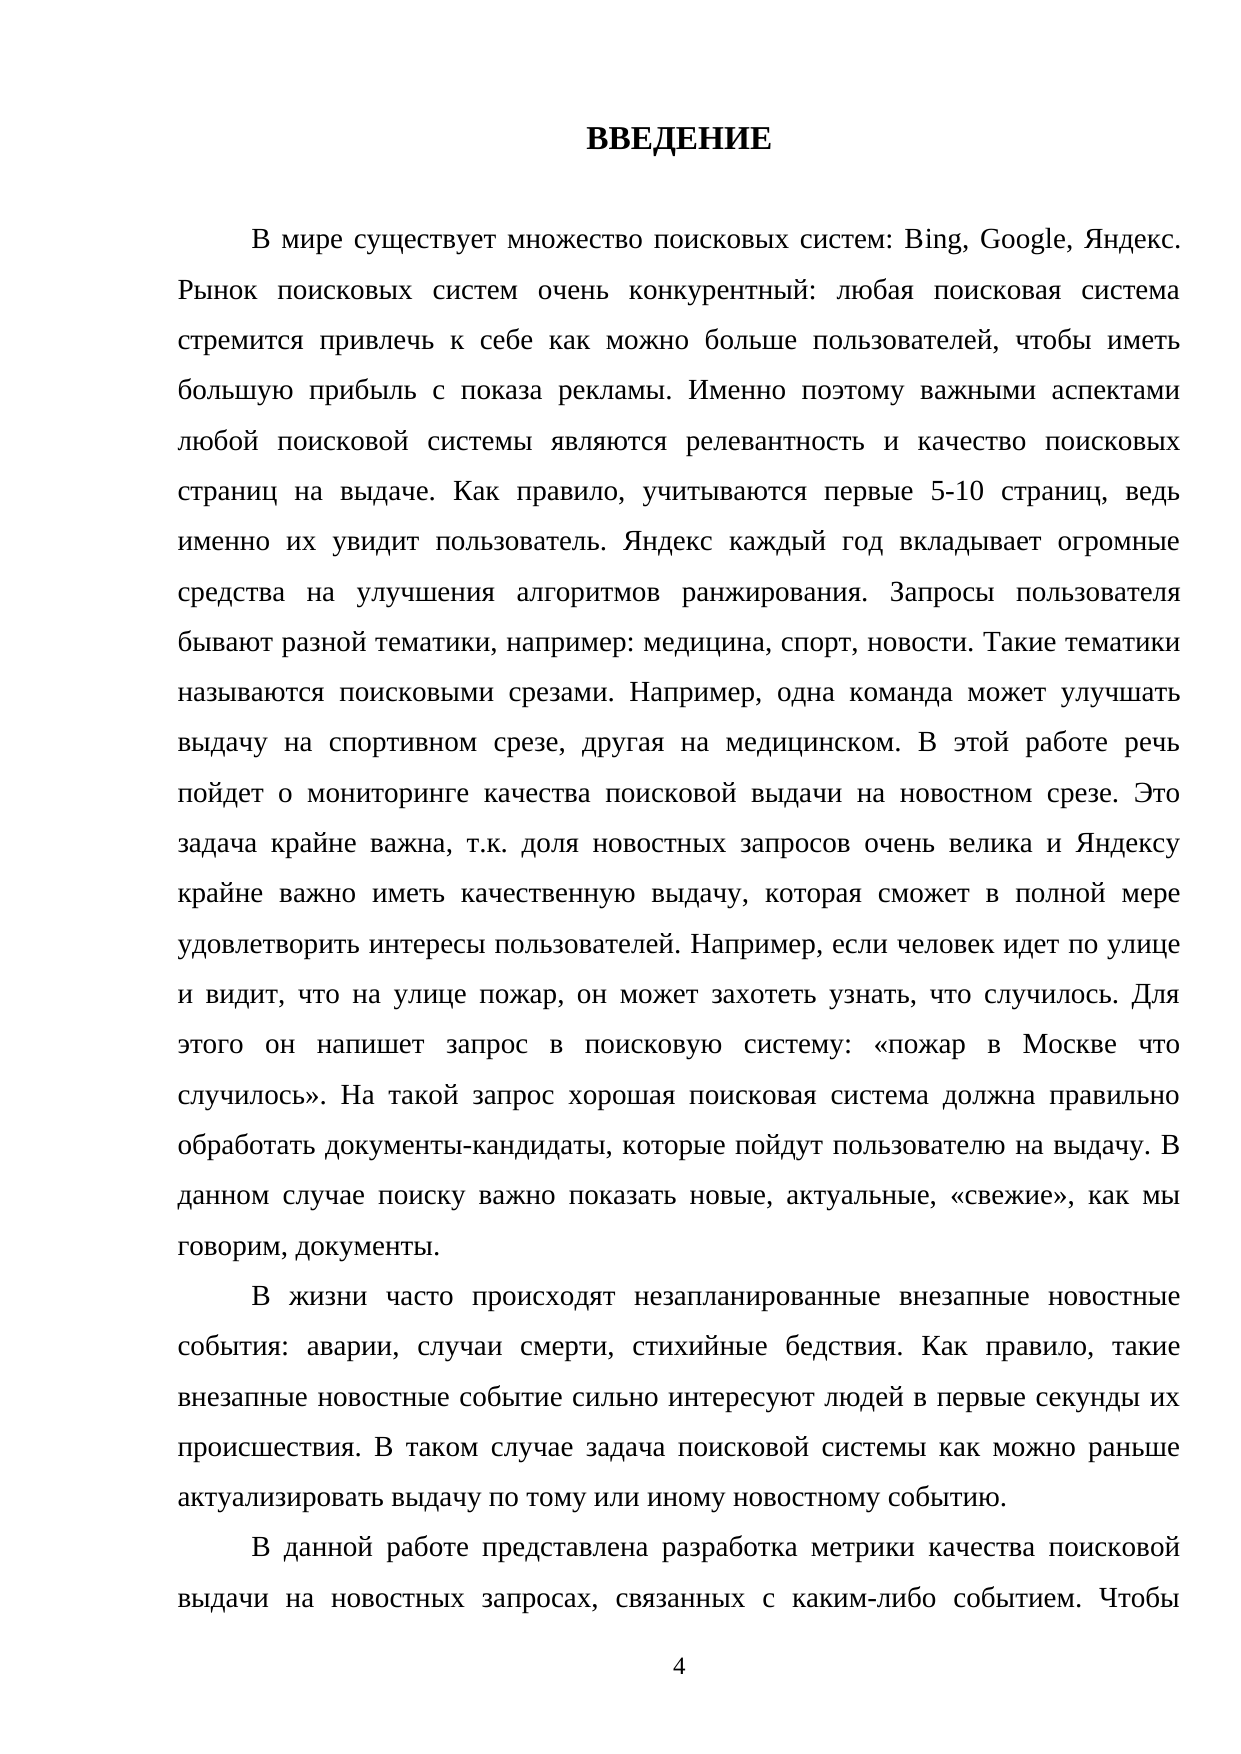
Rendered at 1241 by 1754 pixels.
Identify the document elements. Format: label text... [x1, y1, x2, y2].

text ВВЕДЕНИЕ [177, 118, 1181, 156]
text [177, 1529, 1181, 1613]
text В мире существует множество поисковых систем: Bing, Google, Яндекс. Рынок поисковых систем очень конкурентный: любая поисковая система стремится привлечь к себе как можно больше пользователей, чтобы иметь большую прибыль с показа рекламы. Именно поэтому важными аспектами любой поисковой системы являются релевантность и качество поисковых страниц на выдаче. Как правило, учитываются первые 5-10 страниц, ведь именно их увидит пользователь. Яндекс каждый год вкладывает огромные средства на улучшения алгоритмов ранжирования. Запросы пользователя бывают разной тематики, например: медицина, спорт, новости. Такие тематики называются поисковыми срезами. Например, одна команда может улучшать выдачу на спортивном срезе, другая на медицинском. В этой работе речь пойдет о мониторинге качества поисковой выдачи на новостном срезе. Это задача крайне важна, т.к. доля новостных запросов очень велика и Яндексу крайне важно иметь качественную выдачу, которая сможет в полной мере удовлетворить интересы пользователей. Например, если человек идет по улице и видит, что на улице пожар, он может захотеть узнать, что случилось. Для этого он напишет запрос в поисковую систему: «пожар в Москве что случилось». На такой запрос хорошая поисковая система должна правильно обработать документы-кандидаты, которые пойдут пользователю на выдачу. В данном случае поиску важно показать новые, актуальные, «свежие», как мы говорим, документы. [177, 221, 1181, 1261]
text В жизни часто происходят незапланированные внезапные новостные события: аварии, случаи смерти, стихийные бедствия. Как правило, такие внезапные новостные событие сильно интересуют людей в первые секунды их происшествия. В таком случае задача поисковой системы как можно раньше актуализировать выдачу по тому или иному новостному событию. [177, 1278, 1181, 1513]
